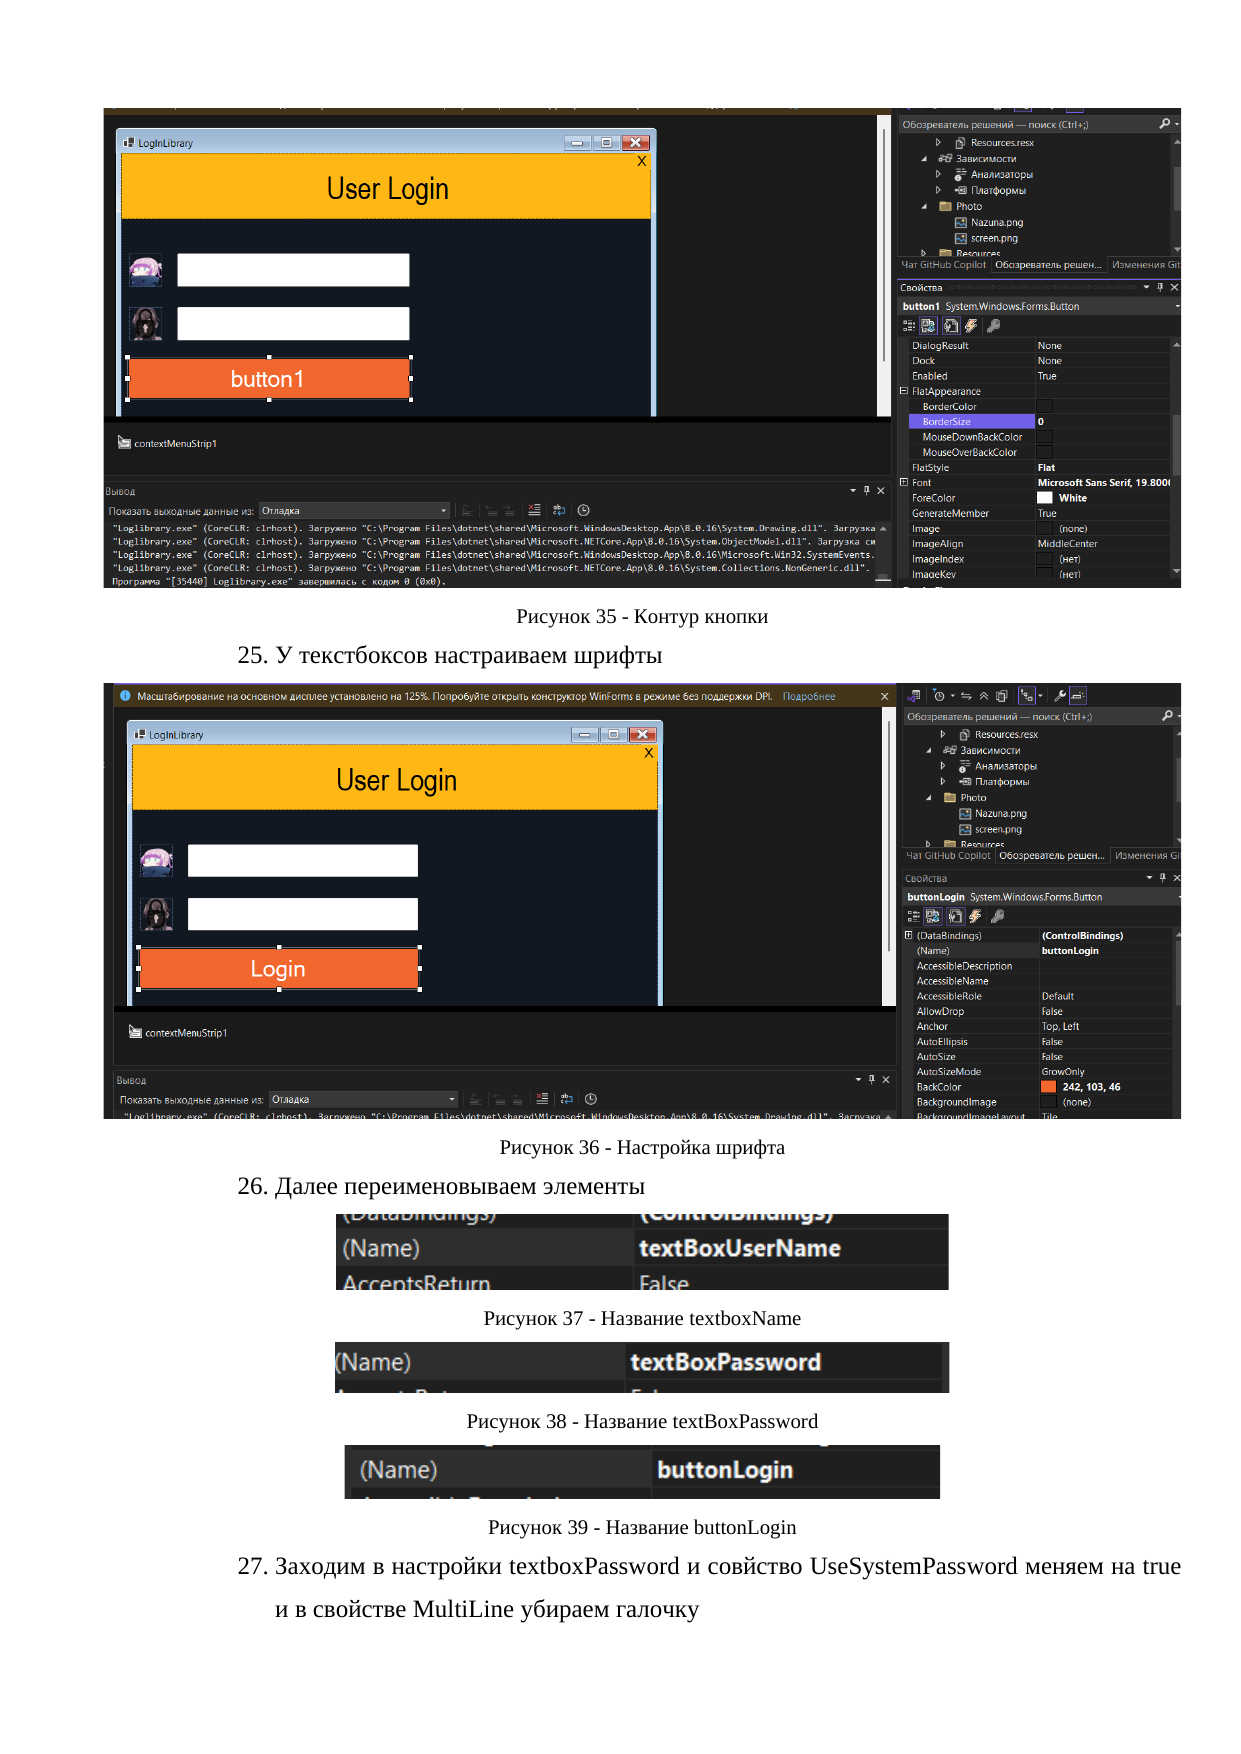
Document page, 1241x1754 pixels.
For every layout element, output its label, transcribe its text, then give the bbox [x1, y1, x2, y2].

list У текстбоксов настраиваем шрифты [237, 640, 1181, 669]
text Рисунок 36 - Настройка шрифта [103, 1135, 1181, 1159]
picture [344, 1445, 941, 1499]
list Далее переименовываем элементы [237, 1171, 1181, 1200]
picture [336, 1214, 949, 1290]
list Заходим в настройки textboxPassword и совйство UseSystemPassword меняем на true и в свойстве MultiLine убираем галочку [237, 1551, 1181, 1623]
text Рисунок 35 - Контур кнопки [103, 604, 1181, 628]
picture [335, 1342, 950, 1393]
picture [103, 683, 1182, 1119]
text Рисунок 37 - Название textboxName [103, 1306, 1181, 1330]
text Рисунок 39 - Название buttonLogin [103, 1515, 1181, 1539]
text Рисунок 38 - Название textBoxPassword [103, 1409, 1181, 1433]
picture [103, 108, 1182, 588]
